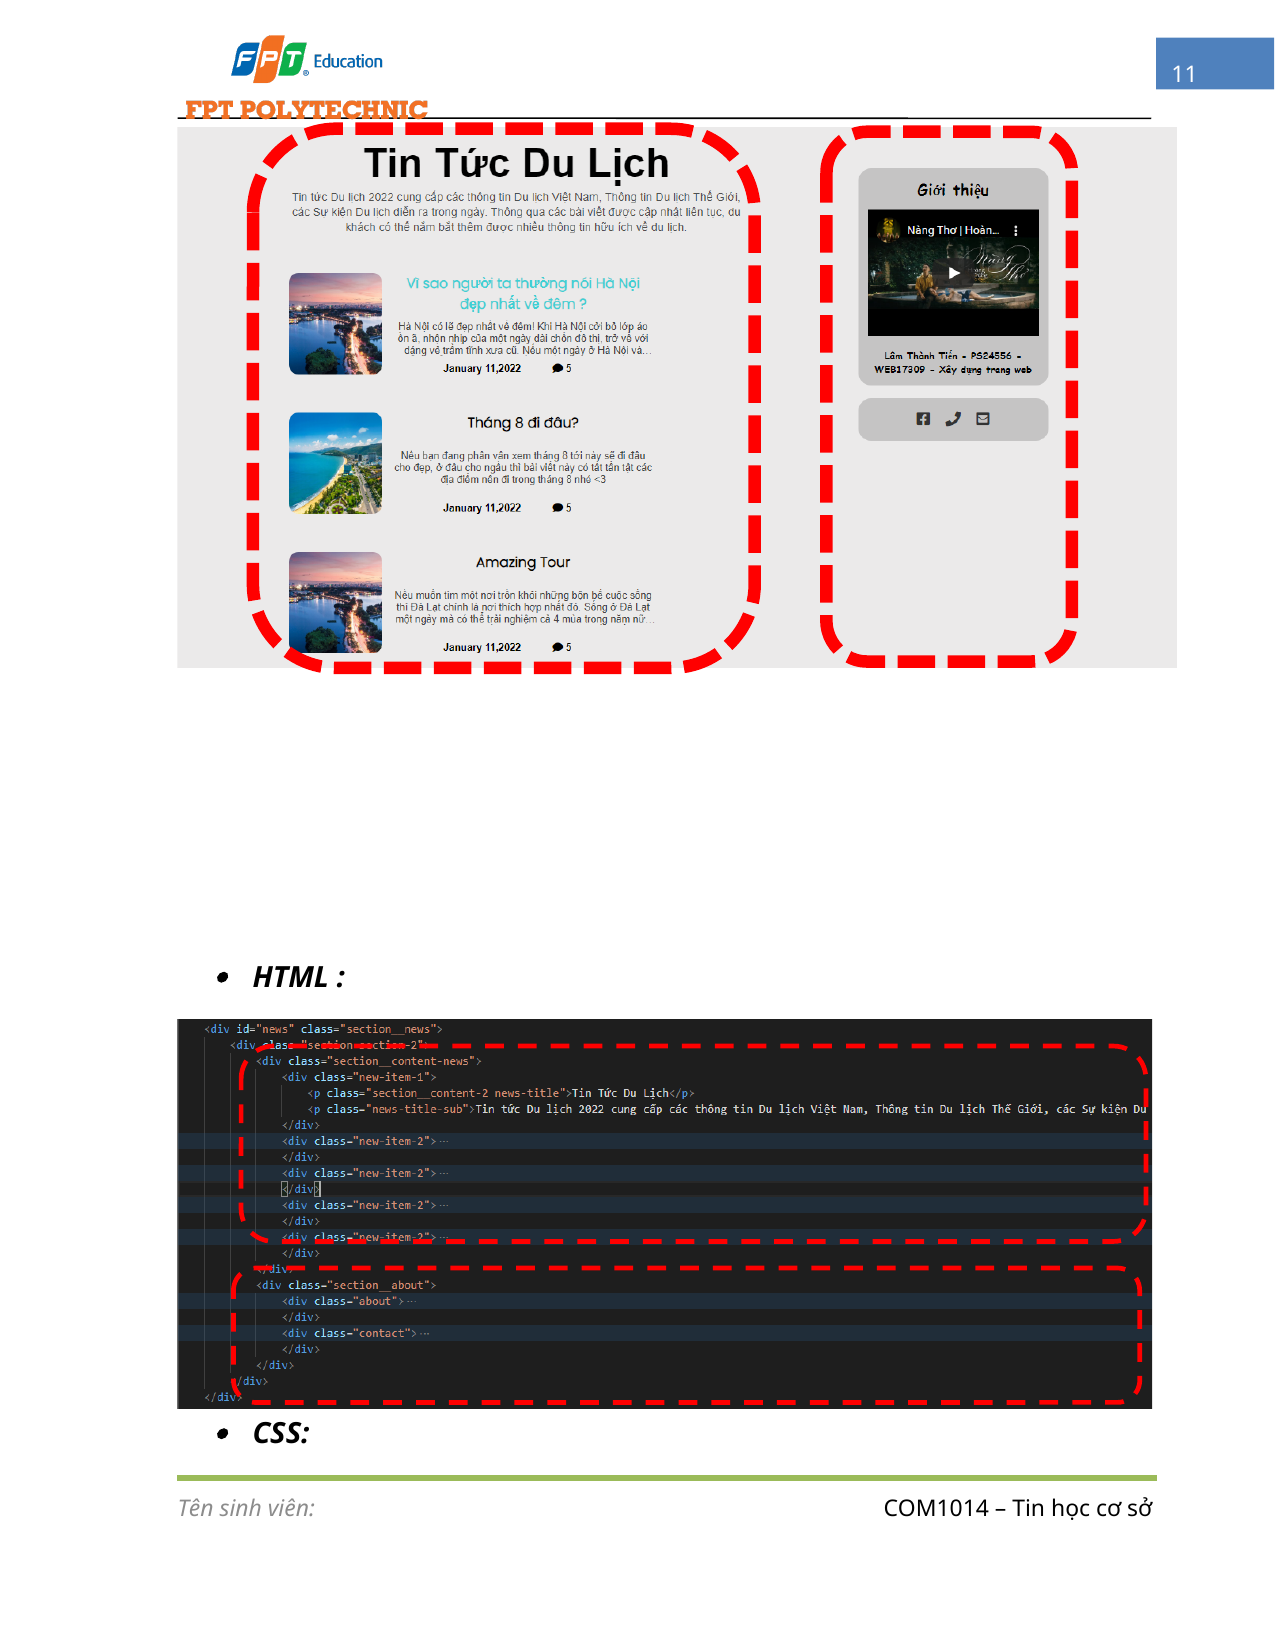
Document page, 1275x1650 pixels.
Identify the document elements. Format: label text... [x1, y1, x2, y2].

picture [177, 27, 1177, 668]
list HTML : [215, 956, 1157, 996]
picture [177, 1019, 1153, 1409]
list CSS: [215, 1413, 1157, 1452]
